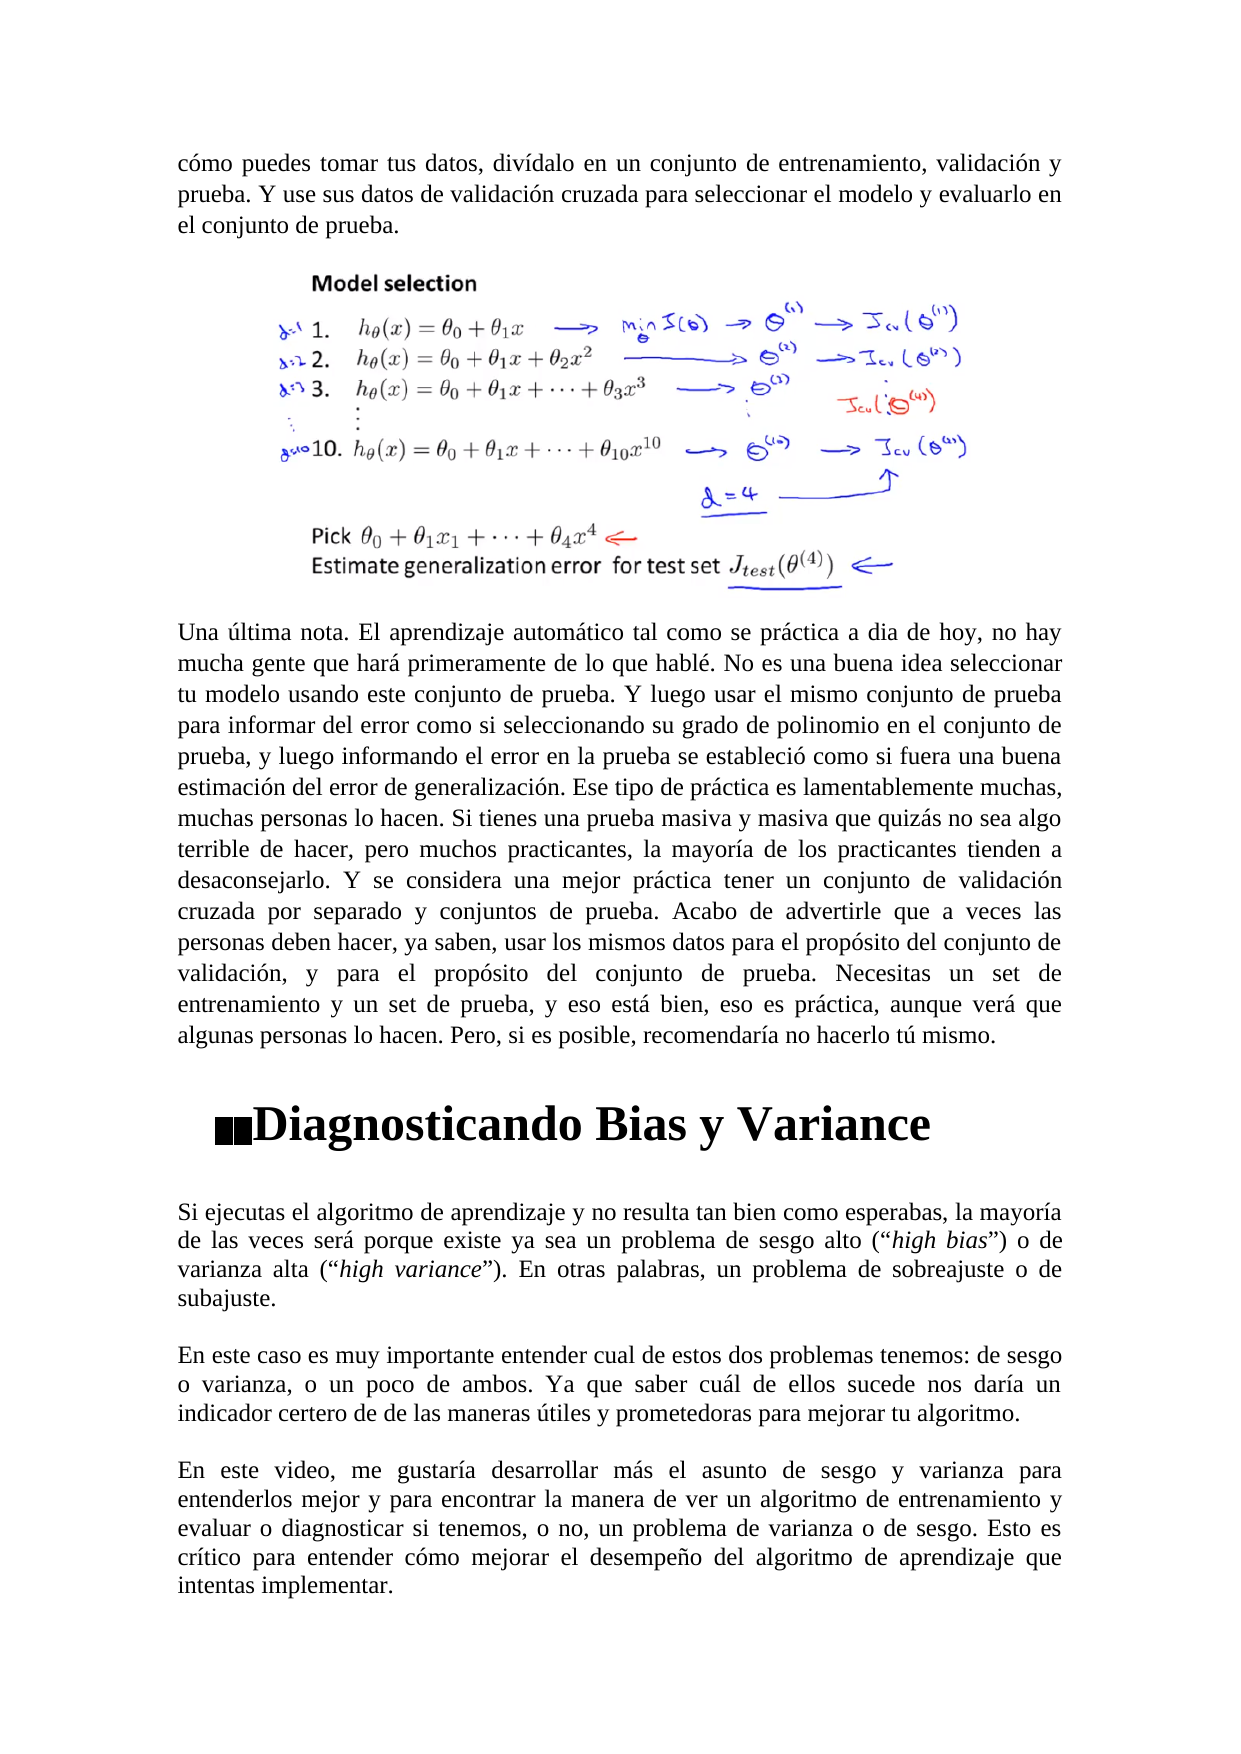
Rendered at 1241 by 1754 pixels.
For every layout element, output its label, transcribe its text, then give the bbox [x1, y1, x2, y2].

text En este video, me gustaría desarrollar más el asunto de sesgo y varianza para entenderlos mejor y para encontrar la manera de ver un algoritmo de entrenamiento y evaluar o diagnosticar si tenemos, o no, un problema de varianza o de sesgo. Esto es crítico para entender cómo mejorar el desempeño del algoritmo de aprendizaje que intentas implementar. [177, 1427, 1063, 1599]
picture [269, 257, 971, 598]
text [177, 148, 1063, 238]
text Una última nota. El aprendizaje automático tal como se práctica a dia de hoy, no hay mucha gente que hará primeramente de lo que hablé. No es una buena idea seleccionar tu modelo usando este conjunto de prueba. Y luego usar el mismo conjunto de prueba para informar del error como si seleccionando su grado de polinomio en el conjunto de prueba, y luego informando el error en la prueba se estableció como si fuera una buena estimación del error de generalización. Ese tipo de práctica es lamentablemente muchas, muchas personas lo hacen. Si tienes una prueba masiva y masiva que quizás no sea algo terrible de hacer, pero muchos practicantes, la mayoría de los practicantes tienden a desaconsejarlo. Y se considera una mejor práctica tener un conjunto de validación cruzada por separado y conjuntos de prueba. Acabo de advertirle que a veces las personas deben hacer, ya saben, usar los mismos datos para el propósito del conjunto de validación, y para el propósito del conjunto de prueba. Necesitas un set de entrenamiento y un set de prueba, y eso está bien, eso es práctica, aunque verá que algunas personas lo hacen. Pero, si es posible, recomendaría no hacerlo tú mismo. [177, 617, 1063, 1049]
text Si ejecutas el algoritmo de aprendizaje y no resulta tan bien como esperabas, la mayoría de las veces será porque existe ya sea un problema de sesgo alto (“high bias”) o de varianza alta (“high variance”). En otras palabras, un problema de sobreajuste o de subajuste. En este caso es muy importante entender cual de estos dos problemas tenemos: de sesgo o varianza, o un poco de ambos. Ya que saber cuál de ellos sucede nos daría un indicador certero de de las maneras útiles y prometedoras para mejorar tu algoritmo. [177, 1168, 1063, 1427]
subtitle Diagnosticando Bias y Variance [215, 1093, 1063, 1151]
